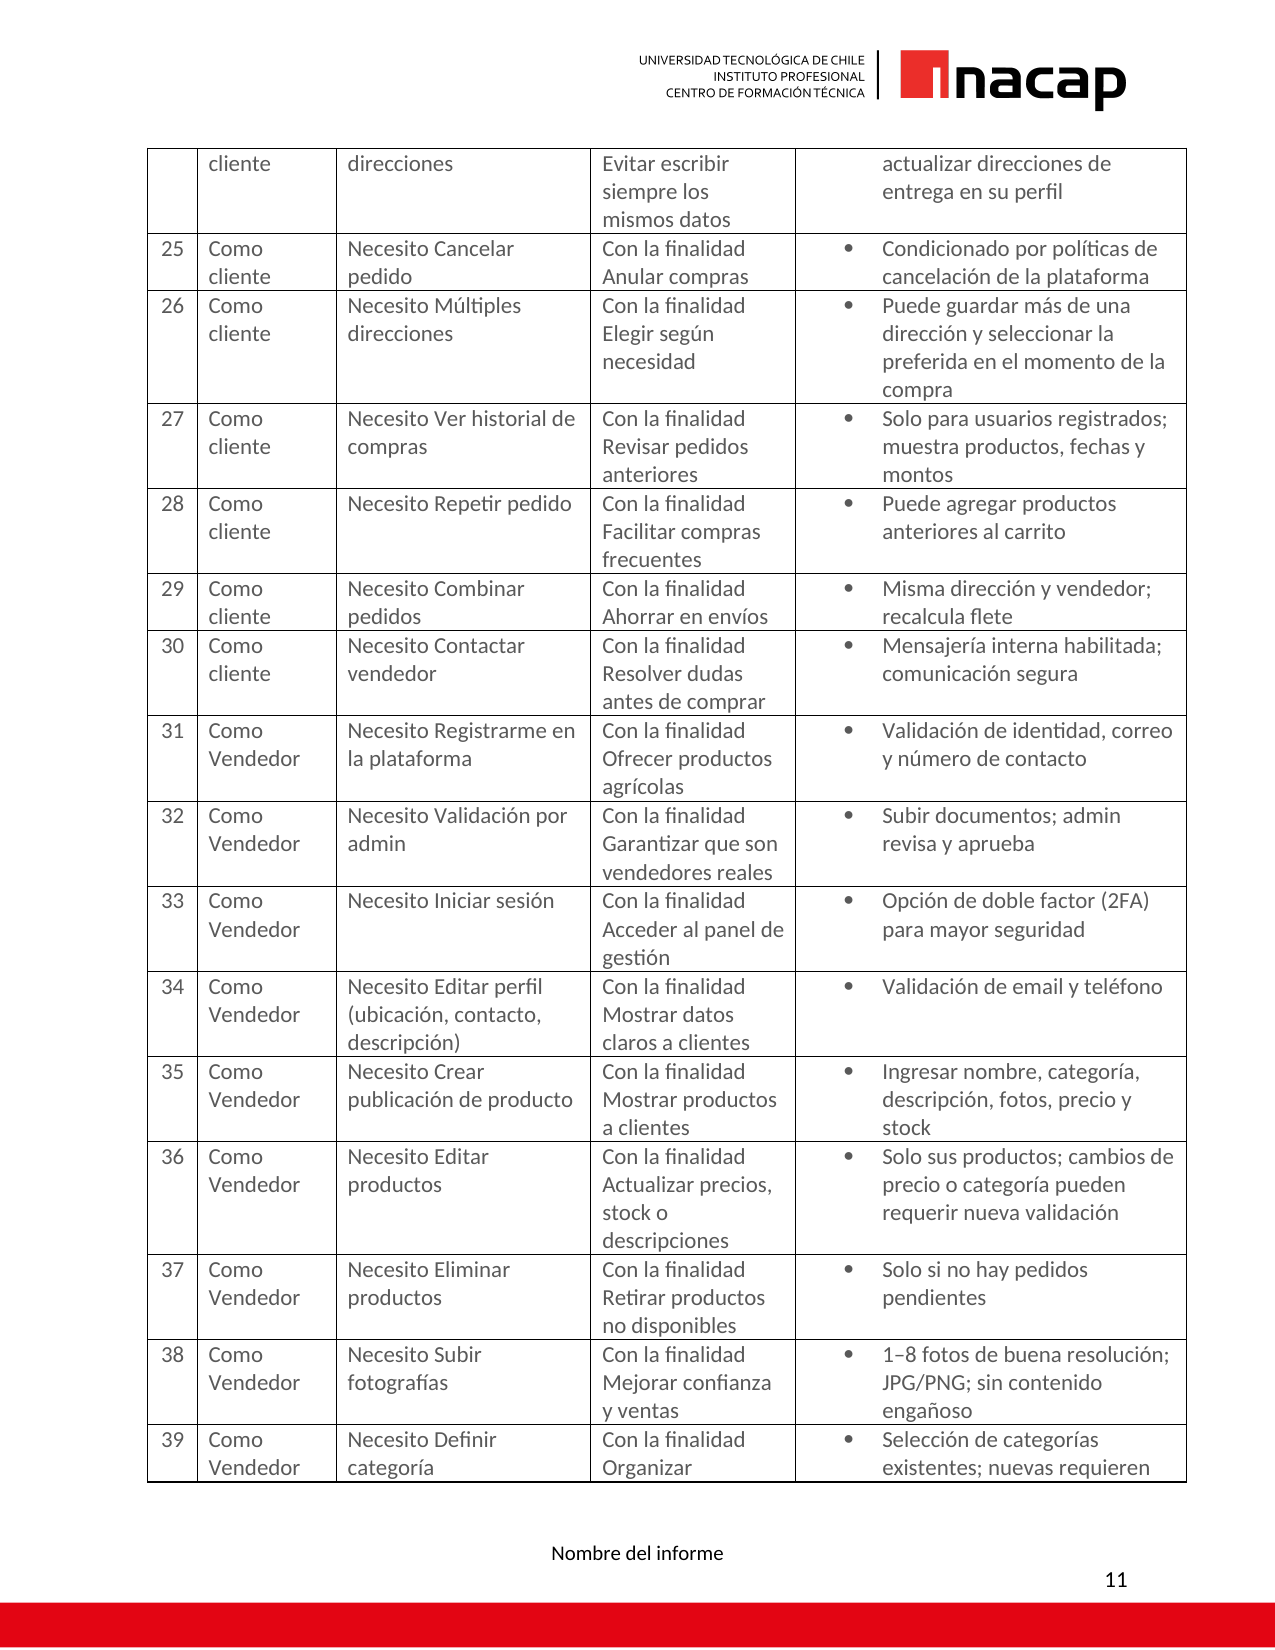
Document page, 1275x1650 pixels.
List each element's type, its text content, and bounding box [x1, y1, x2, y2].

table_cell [591, 1425, 795, 1481]
table_cell Con la finalidad Elegir según necesidad [591, 291, 795, 403]
table_cell Con la finalidad Resolver dudas antes de comprar [591, 631, 795, 715]
table_cell 32 [148, 802, 197, 886]
table_cell Necesito Eliminar productos [337, 1255, 590, 1339]
table_cell Necesito Combinar pedidos [337, 574, 590, 630]
table_cell Como Vendedor [198, 1255, 336, 1339]
table_cell Solo si no hay pedidos pendientes [796, 1255, 1186, 1339]
table_cell 39 [148, 1425, 197, 1481]
table_cell Como Vendedor [198, 716, 336, 801]
table_cell Puede agregar productos anteriores al carrito [796, 489, 1186, 573]
table_cell Con la finalidad Revisar pedidos anteriores [591, 404, 795, 488]
table_cell Condicionado por políticas de cancelación de la plataforma [796, 234, 1186, 290]
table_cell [796, 1425, 1186, 1481]
table_cell Necesito Crear publicación de producto [337, 1057, 590, 1141]
table_cell Necesito Múltiples direcciones [337, 291, 590, 403]
table_cell 26 [148, 291, 197, 403]
table_cell Como cliente [198, 489, 336, 573]
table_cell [591, 149, 795, 233]
table_cell 36 [148, 1142, 197, 1254]
table_cell Como Vendedor [198, 802, 336, 886]
table_cell Como cliente [198, 631, 336, 715]
table_cell Subir documentos; admin revisa y aprueba [796, 802, 1186, 886]
table_cell Validación de identidad, correo y número de contacto [796, 716, 1186, 801]
table_cell Con la finalidad Mostrar productos a clientes [591, 1057, 795, 1141]
table_cell Necesito Subir fotografías [337, 1340, 590, 1424]
picture [636, 46, 1128, 112]
table_cell Con la finalidad Mejorar confianza y ventas [591, 1340, 795, 1424]
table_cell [796, 149, 1186, 233]
table_cell Con la finalidad Retirar productos no disponibles [591, 1255, 795, 1339]
table_cell Con la finalidad Garantizar que son vendedores reales [591, 802, 795, 886]
table_cell Como cliente [198, 291, 336, 403]
table_cell Como cliente [198, 234, 336, 290]
table_cell Opción de doble factor (2FA) para mayor seguridad [796, 887, 1186, 971]
table_cell 25 [148, 234, 197, 290]
table_cell Como Vendedor [198, 887, 336, 971]
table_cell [337, 1425, 590, 1481]
table_cell 24 [148, 149, 197, 233]
table_cell Necesito Iniciar sesión [337, 887, 590, 971]
table_cell Como Vendedor [198, 1340, 336, 1424]
table_cell Mensajería interna habilitada; comunicación segura [796, 631, 1186, 715]
table_cell Con la finalidad Actualizar precios, stock o descripciones [591, 1142, 795, 1254]
table_cell Con la finalidad Acceder al panel de gestión [591, 887, 795, 971]
table_cell Puede guardar más de una dirección y seleccionar la preferida en el momento de la compra [796, 291, 1186, 403]
table_cell 38 [148, 1340, 197, 1424]
table_cell 33 [148, 887, 197, 971]
table_cell Necesito Contactar vendedor [337, 631, 590, 715]
table_cell 34 [148, 972, 197, 1056]
table_cell 1–8 fotos de buena resolución; JPG/PNG; sin contenido engañoso [796, 1340, 1186, 1424]
table_cell Necesito Editar perfil (ubicación, contacto, descripción) [337, 972, 590, 1056]
table_cell Solo para usuarios registrados; muestra productos, fechas y montos [796, 404, 1186, 488]
table_cell Como Vendedor [198, 1425, 336, 1481]
table_cell Como cliente [198, 404, 336, 488]
table_cell 27 [148, 404, 197, 488]
table_cell Como Vendedor [198, 1057, 336, 1141]
table_cell Necesito Repetir pedido [337, 489, 590, 573]
table_cell 29 [148, 574, 197, 630]
table_cell Necesito Editar productos [337, 1142, 590, 1254]
table_cell Necesito Ver historial de compras [337, 404, 590, 488]
table_cell Con la finalidad Facilitar compras frecuentes [591, 489, 795, 573]
table_cell 35 [148, 1057, 197, 1141]
table_cell Con la finalidad Ofrecer productos agrícolas [591, 716, 795, 801]
table_cell Solo sus productos; cambios de precio o categoría pueden requerir nueva validación [796, 1142, 1186, 1254]
table_cell Con la finalidad Mostrar datos claros a clientes [591, 972, 795, 1056]
table_cell Misma dirección y vendedor; recalcula flete [796, 574, 1186, 630]
table_cell Necesito Validación por admin [337, 802, 590, 886]
table_cell 31 [148, 716, 197, 801]
table_cell Como Vendedor [198, 972, 336, 1056]
table_cell Necesito Registrarme en la plataforma [337, 716, 590, 801]
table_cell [337, 149, 590, 233]
table_cell Con la finalidad Anular compras [591, 234, 795, 290]
table_cell Con la finalidad Ahorrar en envíos [591, 574, 795, 630]
table_cell Como cliente [198, 149, 336, 233]
table_cell 37 [148, 1255, 197, 1339]
table_cell 30 [148, 631, 197, 715]
table_cell Ingresar nombre, categoría, descripción, fotos, precio y stock [796, 1057, 1186, 1141]
table_cell Validación de email y teléfono [796, 972, 1186, 1056]
table_cell Como Vendedor [198, 1142, 336, 1254]
table_cell Necesito Cancelar pedido [337, 234, 590, 290]
table_cell 28 [148, 489, 197, 573]
table_cell Como cliente [198, 574, 336, 630]
